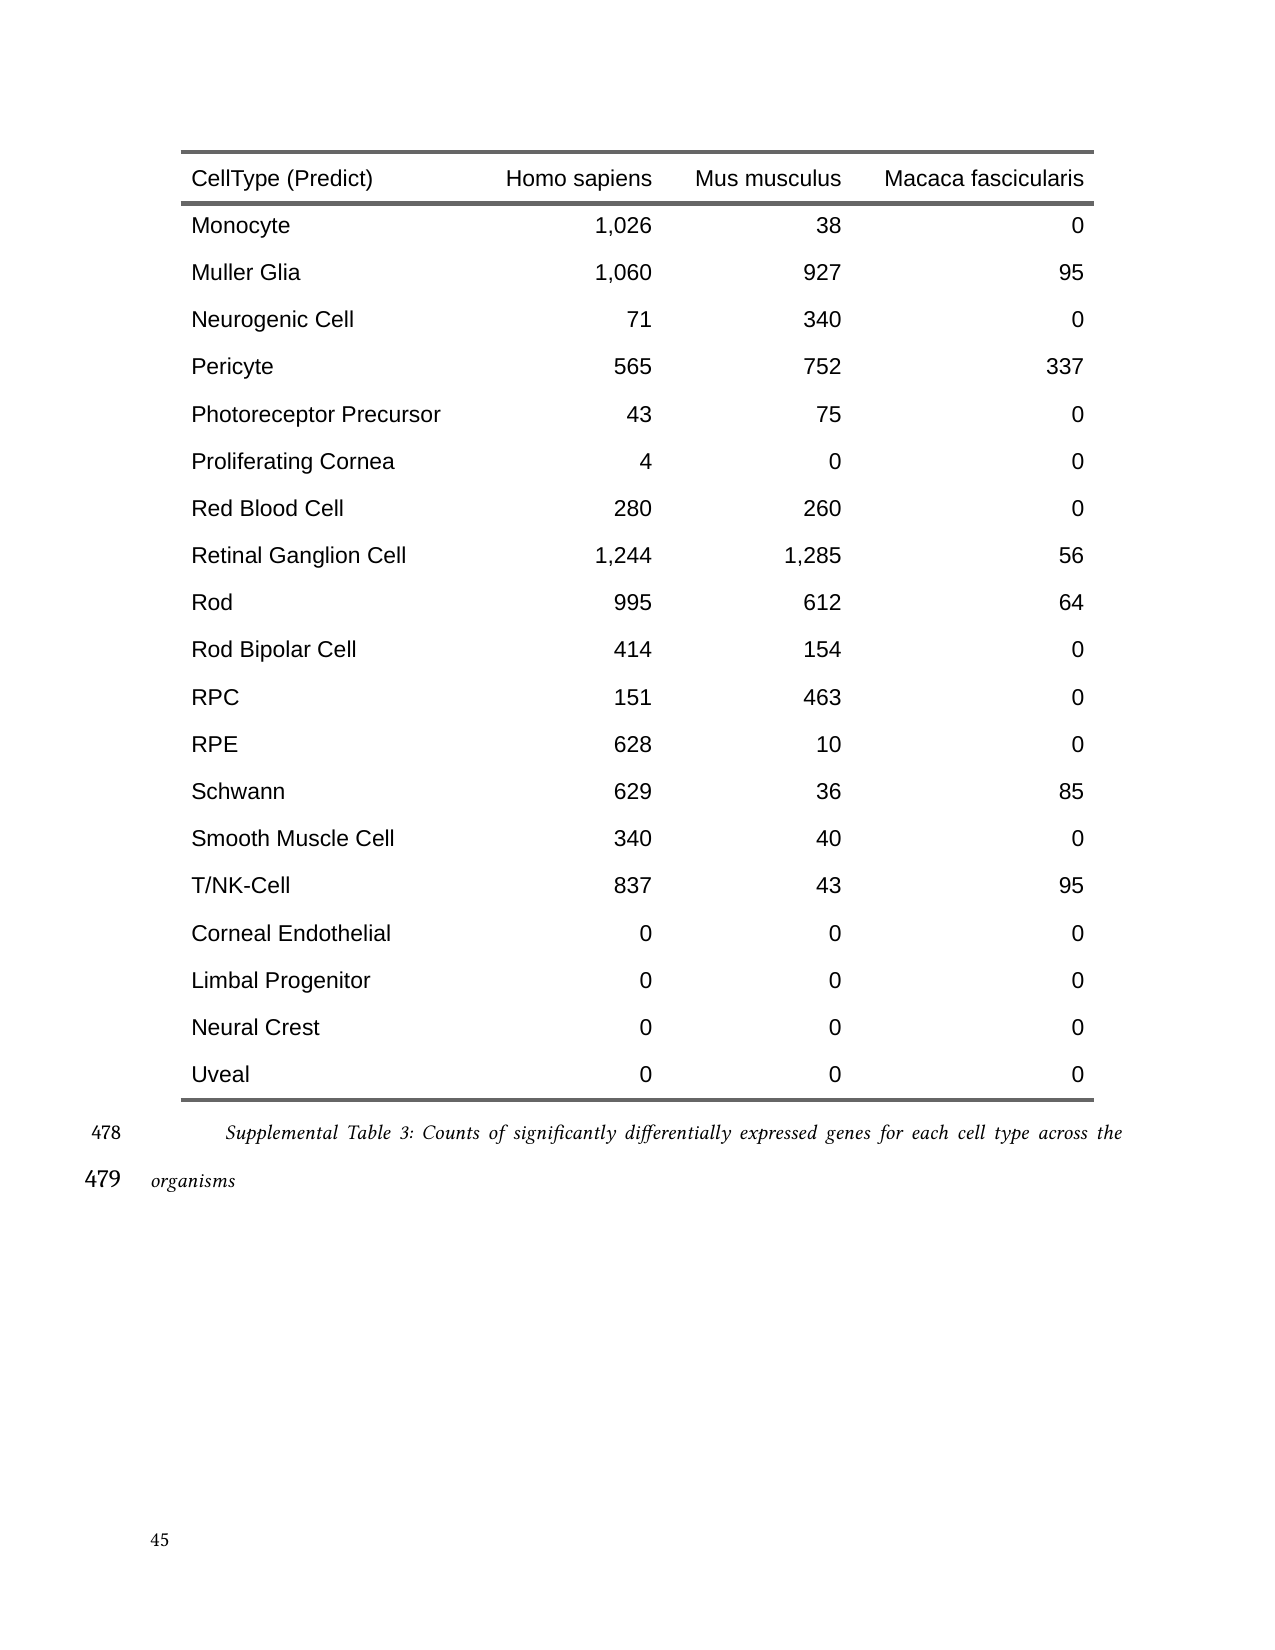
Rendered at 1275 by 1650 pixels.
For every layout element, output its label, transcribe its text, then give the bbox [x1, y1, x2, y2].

table_cell 0 [852, 720, 1094, 768]
table_cell 56 [852, 532, 1094, 579]
table_cell 0 [852, 437, 1094, 484]
table_cell 0 [473, 909, 662, 956]
table_cell Photoreceptor Precursor [181, 390, 473, 437]
table_cell 837 [473, 862, 662, 909]
table_cell 4 [473, 437, 662, 484]
table_cell 71 [473, 296, 662, 343]
table_cell 0 [852, 815, 1094, 862]
table_cell Neurogenic Cell [181, 296, 473, 343]
table_cell 0 [473, 1051, 662, 1098]
table_cell 414 [473, 626, 662, 673]
table_cell 612 [662, 579, 852, 626]
table_cell Monocyte [181, 206, 473, 248]
table_cell 1,026 [473, 206, 662, 248]
table_cell 75 [662, 390, 852, 437]
table_cell 628 [473, 720, 662, 768]
table_cell 154 [662, 626, 852, 673]
table_cell Red Blood Cell [181, 485, 473, 532]
table_cell 85 [852, 768, 1094, 815]
table_cell 43 [473, 390, 662, 437]
table_cell Smooth Muscle Cell [181, 815, 473, 862]
table_cell Retinal Ganglion Cell [181, 532, 473, 579]
table_cell 0 [662, 1004, 852, 1051]
table_cell Proliferating Cornea [181, 437, 473, 484]
table_cell 340 [662, 296, 852, 343]
table_cell 0 [852, 1051, 1094, 1098]
table_cell 0 [852, 956, 1094, 1003]
table_cell 927 [662, 249, 852, 296]
table_cell 0 [852, 909, 1094, 956]
table_cell RPC [181, 673, 473, 720]
table_cell 280 [473, 485, 662, 532]
table_cell 36 [662, 768, 852, 815]
table_cell 0 [852, 296, 1094, 343]
table_cell 0 [662, 909, 852, 956]
table_header Mus musculus [662, 154, 852, 201]
table_cell 463 [662, 673, 852, 720]
table_cell 0 [473, 1004, 662, 1051]
text Supplemental Table 3: Counts of significantly differentially expressed genes for each cell type across the organisms [150, 1121, 1125, 1192]
table_cell Rod Bipolar Cell [181, 626, 473, 673]
table_cell 337 [852, 343, 1094, 390]
table_header Homo sapiens [473, 154, 662, 201]
table_cell 1,285 [662, 532, 852, 579]
table_cell 565 [473, 343, 662, 390]
table_cell 38 [662, 206, 852, 248]
table_cell 995 [473, 579, 662, 626]
table_cell 0 [852, 206, 1094, 248]
table_cell 752 [662, 343, 852, 390]
table_cell 0 [662, 437, 852, 484]
table_cell RPE [181, 720, 473, 768]
table_header CellType (Predict) [181, 154, 473, 201]
table_cell 0 [662, 956, 852, 1003]
table_cell 1,244 [473, 532, 662, 579]
table_cell 0 [662, 1051, 852, 1098]
table_cell 0 [473, 956, 662, 1003]
table_cell 95 [852, 249, 1094, 296]
table_cell Rod [181, 579, 473, 626]
table_cell 340 [473, 815, 662, 862]
table_cell 260 [662, 485, 852, 532]
table_cell 151 [473, 673, 662, 720]
table_cell Pericyte [181, 343, 473, 390]
table_cell 43 [662, 862, 852, 909]
table_cell 95 [852, 862, 1094, 909]
table_cell Neural Crest [181, 1004, 473, 1051]
table_cell Uveal [181, 1051, 473, 1098]
table_cell 0 [852, 390, 1094, 437]
table_header Macaca fascicularis [852, 154, 1094, 201]
table_cell Muller Glia [181, 249, 473, 296]
table_cell 40 [662, 815, 852, 862]
table_cell T/NK-Cell [181, 862, 473, 909]
table_cell 0 [852, 626, 1094, 673]
table_cell 629 [473, 768, 662, 815]
table_cell 64 [852, 579, 1094, 626]
table_cell Corneal Endothelial [181, 909, 473, 956]
table_cell Schwann [181, 768, 473, 815]
table_cell 1,060 [473, 249, 662, 296]
table_cell Limbal Progenitor [181, 956, 473, 1003]
table_cell 0 [852, 1004, 1094, 1051]
table_cell 0 [852, 485, 1094, 532]
table_cell 10 [662, 720, 852, 768]
table_cell 0 [852, 673, 1094, 720]
